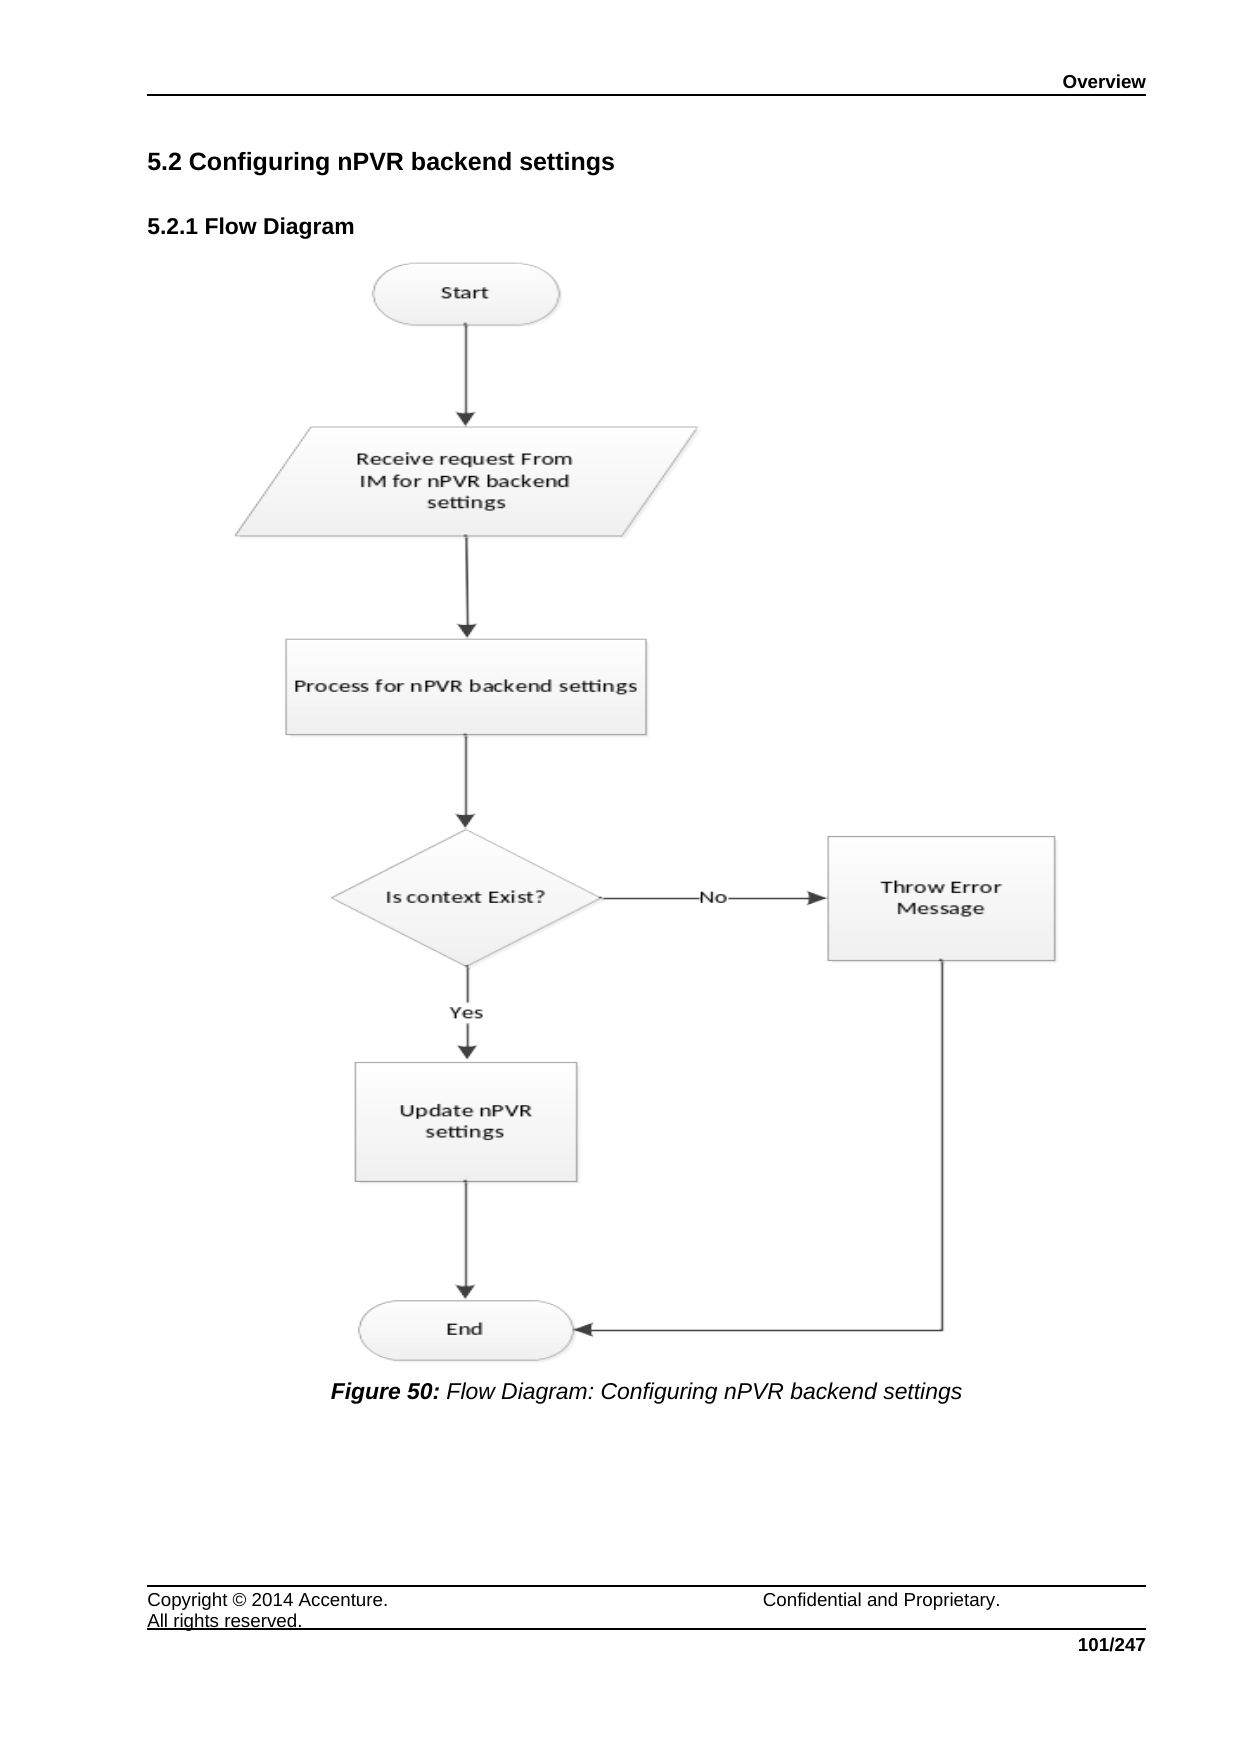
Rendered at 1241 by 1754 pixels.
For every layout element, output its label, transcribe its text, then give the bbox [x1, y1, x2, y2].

text Figure 50: Flow Diagram: Configuring nPVR backend settings [147, 1378, 1146, 1404]
subtitle Flow Diagram [147, 213, 1146, 239]
subtitle Configuring nPVR backend settings [147, 147, 1146, 176]
